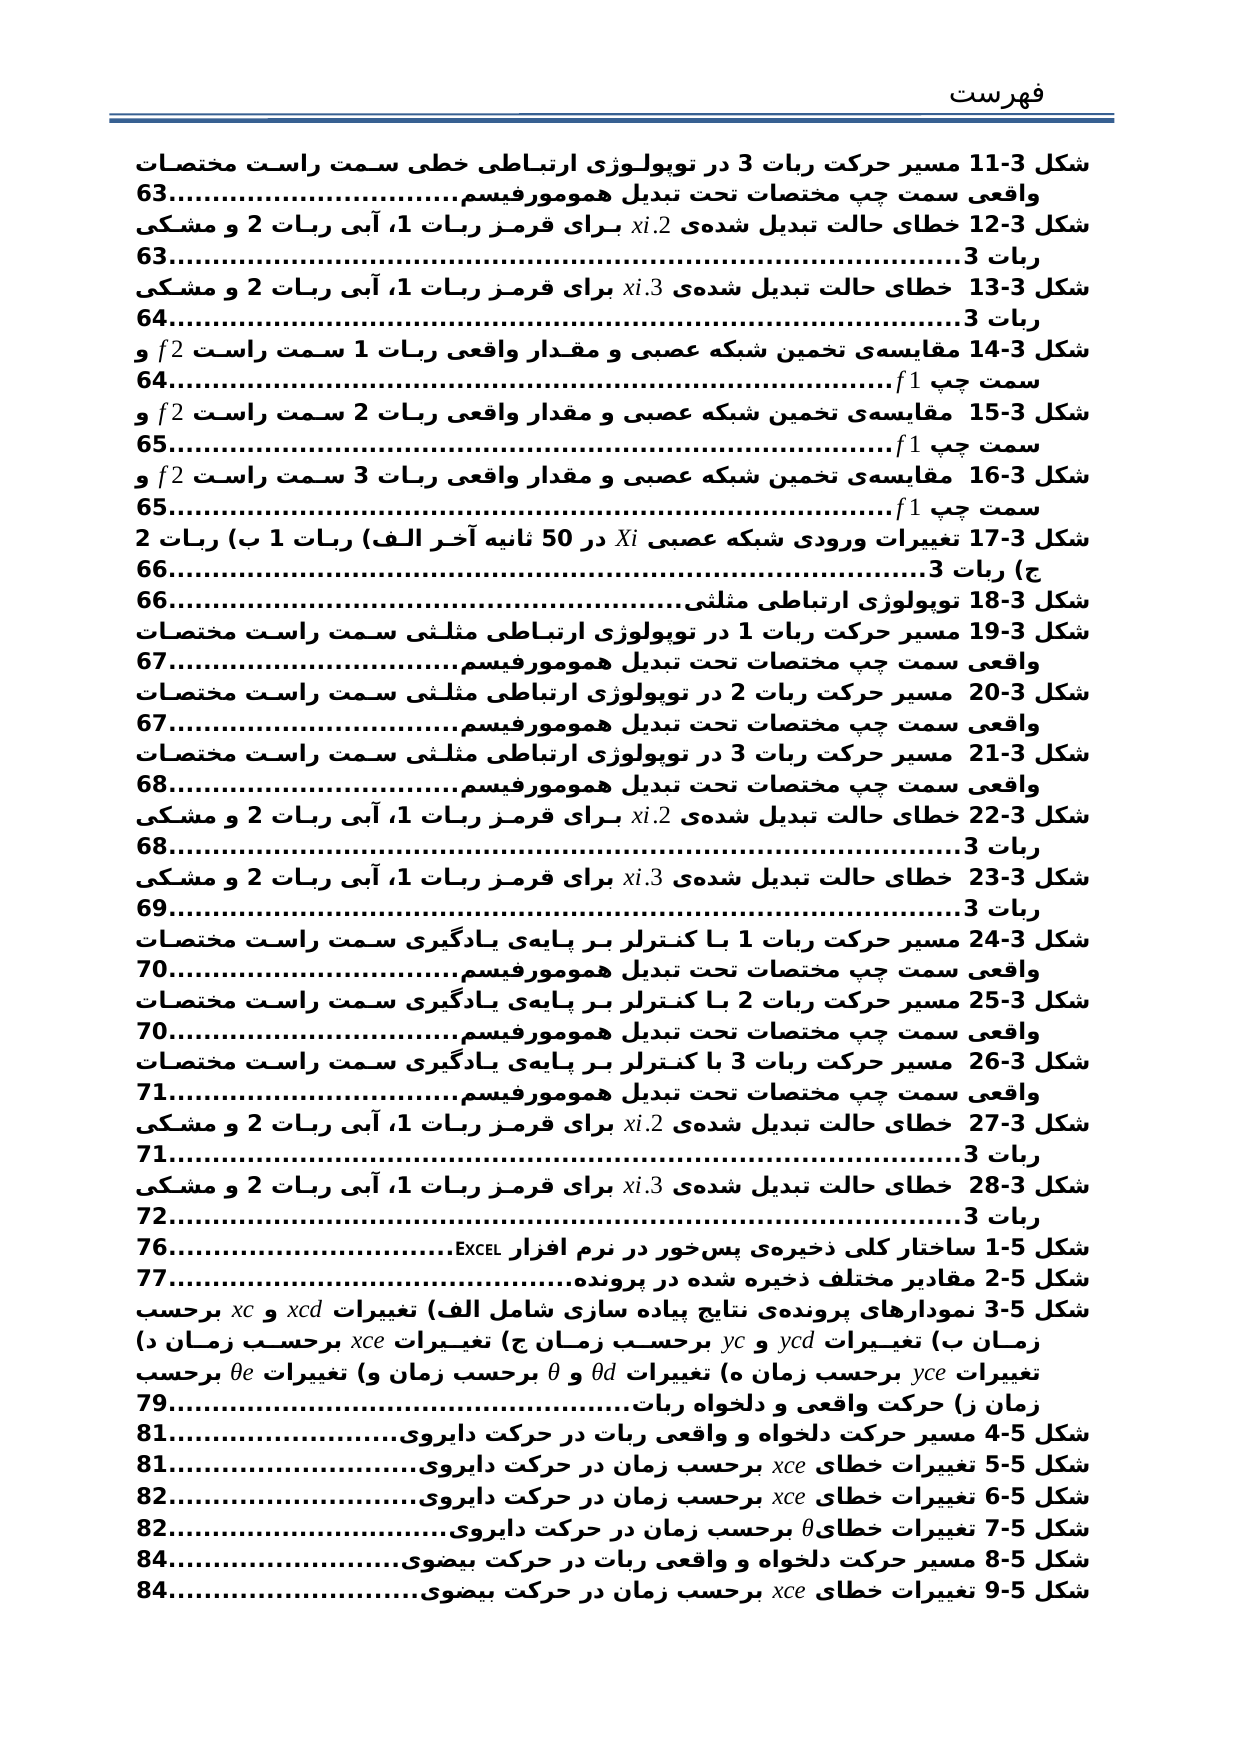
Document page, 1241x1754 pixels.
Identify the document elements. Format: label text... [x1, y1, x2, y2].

text شکل ‏5-9 تغییرات خطای برحسب زمان در حرکت بیضوی 84 [135, 1577, 1090, 1604]
text شکل ‏5-7 تغییرات خطای برحسب زمان در حرکت دایروی 82 [135, 1514, 1090, 1542]
text شکل ‏3-28 خطای حالت تبدیل شده‌ی برای قرمز ربات 1، آبی ربات 2 و مشکی ربات 3 72 [135, 1172, 1090, 1230]
text شکل ‏3-13 خطای حالت تبدیل شده‌ی برای قرمز ربات 1، آبی ربات 2 و مشکی ربات 3 64 [135, 273, 1090, 332]
text شکل ‏3-16 مقایسه‌ی تخمین شبکه عصبی و مقدار واقعی ربات 3 سمت راست و سمت چپ 65 [135, 462, 1090, 521]
text شکل ‏3-11 مسیر حرکت ربات 3 در توپولوژی ارتباطی خطی سمت راست مختصات واقعی سمت چپ مختصات تحت تبدیل همومورفیسم 63 [135, 150, 1090, 207]
text شکل ‏3-17 تغییرات ورودی شبکه عصبی در 50 ثانیه آخر الف) ربات 1 ب) ربات 2 ج) ربات 3 66 [135, 525, 1090, 583]
text شکل ‏3-21 مسیر حرکت ربات 3 در توپولوژی ارتباطی مثلثی سمت راست مختصات واقعی سمت چپ مختصات تحت تبدیل همومورفیسم 68 [135, 740, 1090, 798]
text شکل ‏3-27 خطای حالت تبدیل شده‌ی برای قرمز ربات 1، آبی ربات 2 و مشکی ربات 3 71 [135, 1110, 1090, 1168]
text شکل ‏3-22 خطای حالت تبدیل شده‌ی برای قرمز ربات 1، آبی ربات 2 و مشکی ربات 3 68 [135, 802, 1090, 860]
text شکل ‏5-5 تغییرات خطای برحسب زمان در حرکت دایروی 81 [135, 1451, 1090, 1479]
text شکل ‏3-19 مسیر حرکت ربات 1 در توپولوژی ارتباطی مثلثی سمت راست مختصات واقعی سمت چپ مختصات تحت تبدیل همومورفیسم 67 [135, 618, 1090, 675]
text شکل ‏3-12 خطای حالت تبدیل شده‌ی برای قرمز ربات 1، آبی ربات 2 و مشکی ربات 3 63 [135, 211, 1090, 269]
text شکل ‏3-24 مسیر حرکت ربات 1 با کنترلر بر پایه‌ی یادگیری سمت راست مختصات واقعی سمت چپ مختصات تحت تبدیل همومورفیسم 70 [135, 926, 1090, 983]
text شکل ‏5-1 ساختار کلی ذخیره‌ی پس‌خور در نرم افزار Excel 76 [135, 1234, 1090, 1261]
text شکل ‏5-3 نمودارهای پرونده‌ی نتایج پیاده سازی شامل الف) تغییرات و برحسب زمان ب) تغییرات و برحسب زمان ج) تغییرات برحسب زمان د) تغییرات برحسب زمان ه) تغییرات و برحسب زمان و) تغییرات برحسب زمان ز) حرکت واقعی و دلخواه ربات 79 [135, 1295, 1090, 1417]
text شکل ‏3-26 مسیر حرکت ربات 3 با کنترلر بر پایه‌ی یادگیری سمت راست مختصات واقعی سمت چپ مختصات تحت تبدیل همومورفیسم 71 [135, 1048, 1090, 1106]
text شکل ‏5-8 مسیر حرکت دلخواه و واقعی ربات در حرکت بیضوی 84 [135, 1546, 1090, 1573]
text شکل ‏3-14 مقایسه‌ی تخمین شبکه عصبی و مقدار واقعی ربات 1 سمت راست و سمت چپ 64 [135, 336, 1090, 395]
text شکل ‏3-25 مسیر حرکت ربات 2 با کنترلر بر پایه‌ی یادگیری سمت راست مختصات واقعی سمت چپ مختصات تحت تبدیل همومورفیسم 70 [135, 987, 1090, 1044]
text شکل ‏3-18 توپولوژی ارتباطی مثلثی 66 [135, 587, 1090, 614]
text شکل ‏5-4 مسیر حرکت دلخواه و واقعی ربات در حرکت دایروی 81 [135, 1421, 1090, 1447]
text شکل ‏3-20 مسیر حرکت ربات 2 در توپولوژی ارتباطی مثلثی سمت راست مختصات واقعی سمت چپ مختصات تحت تبدیل همومورفیسم 67 [135, 679, 1090, 736]
text شکل ‏5-6 تغییرات خطای برحسب زمان در حرکت دایروی 82 [135, 1483, 1090, 1510]
text شکل ‏5-2 مقادیر مختلف ذخیره شده در پرونده 77 [135, 1265, 1090, 1291]
text شکل ‏3-15 مقایسه‌ی تخمین شبکه عصبی و مقدار واقعی ربات 2 سمت راست و سمت چپ 65 [135, 399, 1090, 458]
text شکل ‏3-23 خطای حالت تبدیل شده‌ی برای قرمز ربات 1، آبی ربات 2 و مشکی ربات 3 69 [135, 864, 1090, 922]
